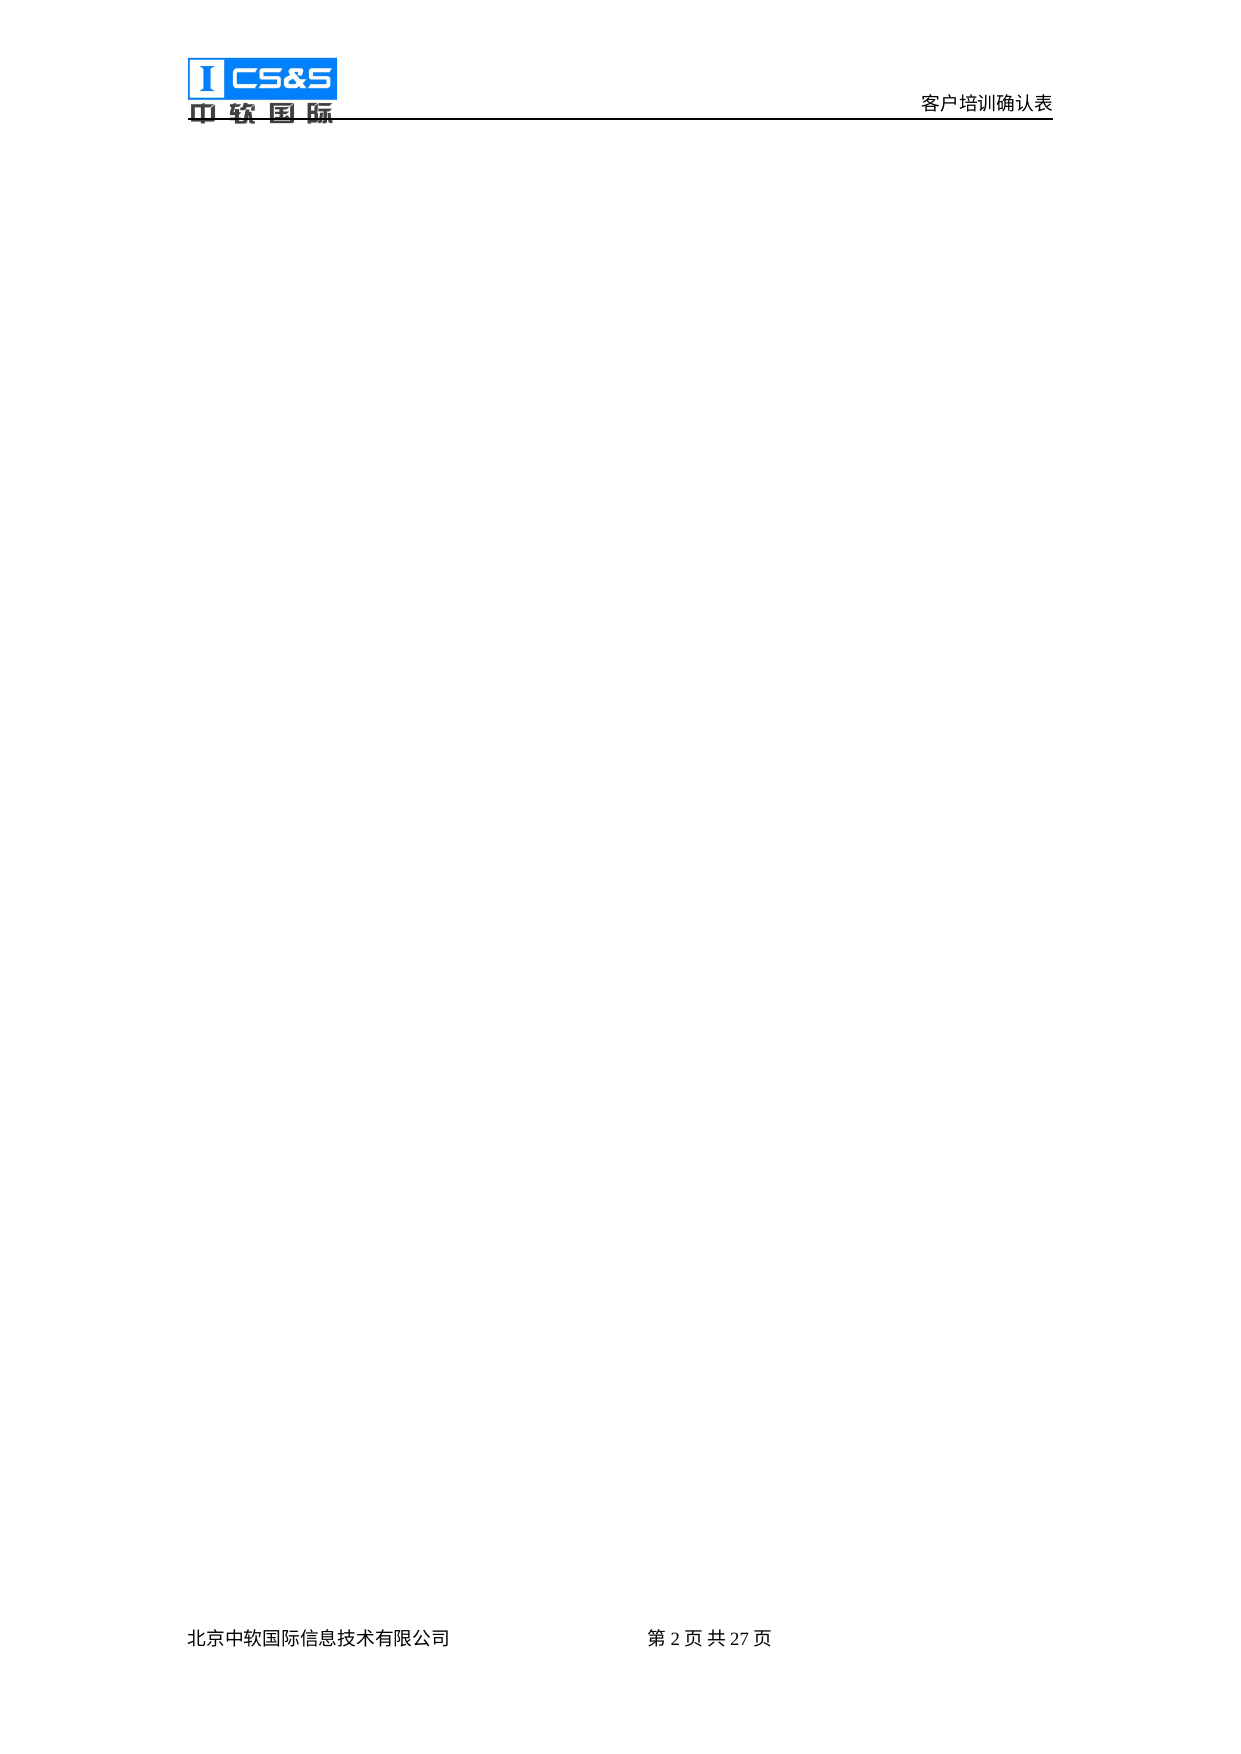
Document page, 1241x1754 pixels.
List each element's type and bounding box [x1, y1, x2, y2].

picture [187, 57, 338, 124]
